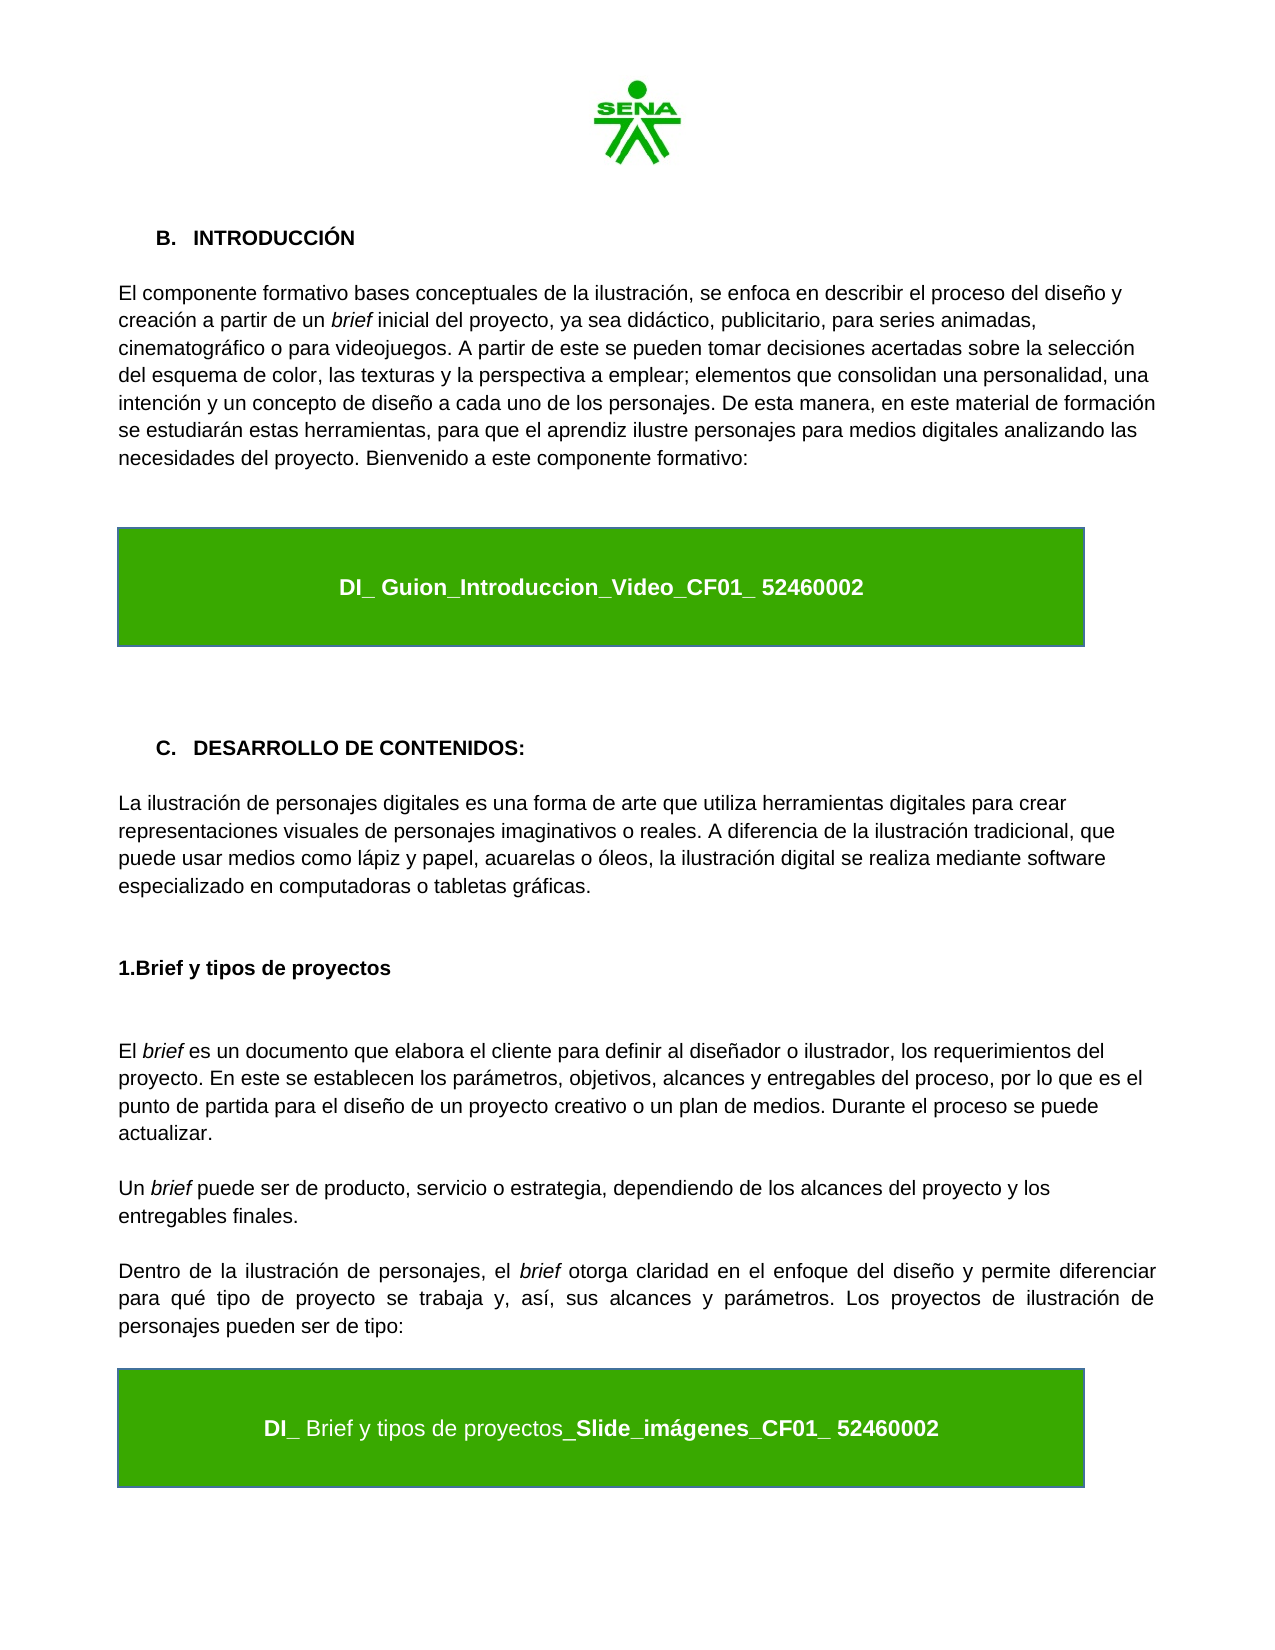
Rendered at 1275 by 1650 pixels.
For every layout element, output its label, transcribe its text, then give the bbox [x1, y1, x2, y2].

picture [588, 75, 687, 172]
text El componente formativo bases conceptuales de la ilustración, se enfoca en describir el proceso del diseño y creación a partir de un brief inicial del proyecto, ya sea didáctico, publicitario, para series animadas, cinematográfico o para videojuegos. A partir de este se pueden tomar decisiones acertadas sobre la selección del esquema de color, las texturas y la perspectiva a emplear; elementos que consolidan una personalidad, una intención y un concepto de diseño a cada uno de los personajes. De esta manera, en este material de formación se estudiarán estas herramientas, para que el aprendiz ilustre personajes para medios digitales analizando las necesidades del proyecto. Bienvenido a este componente formativo: [118, 280, 1157, 469]
text Un brief puede ser de producto, servicio o estrategia, dependiendo de los alcances del proyecto y los entregables finales. [118, 1176, 1157, 1228]
text La ilustración de personajes digitales es una forma de arte que utiliza herramientas digitales para crear representaciones visuales de personajes imaginativos o reales. A diferencia de la ilustración tradicional, que puede usar medios como lápiz y papel, acuarelas o óleos, la ilustración digital se realiza mediante software especializado en computadoras o tabletas gráficas. [118, 791, 1157, 898]
list DESARROLLO DE CONTENIDOS: [156, 736, 1157, 760]
text 1.Brief y tipos de proyectos [118, 956, 1157, 980]
text Dentro de la ilustración de personajes, el brief otorga claridad en el enfoque del diseño y permite diferenciar para qué tipo de proyecto se trabaja y, así, sus alcances y parámetros. Los proyectos de ilustración de personajes pueden ser de tipo: [118, 1259, 1157, 1338]
text El brief es un documento que elabora el cliente para definir al diseñador o ilustrador, los requerimientos del proyecto. En este se establecen los parámetros, objetivos, alcances y entregables del proceso, por lo que es el punto de partida para el diseño de un proyecto creativo o un plan de medios. Durante el proceso se puede actualizar. [118, 1039, 1157, 1145]
list INTRODUCCIÓN [156, 225, 1157, 249]
